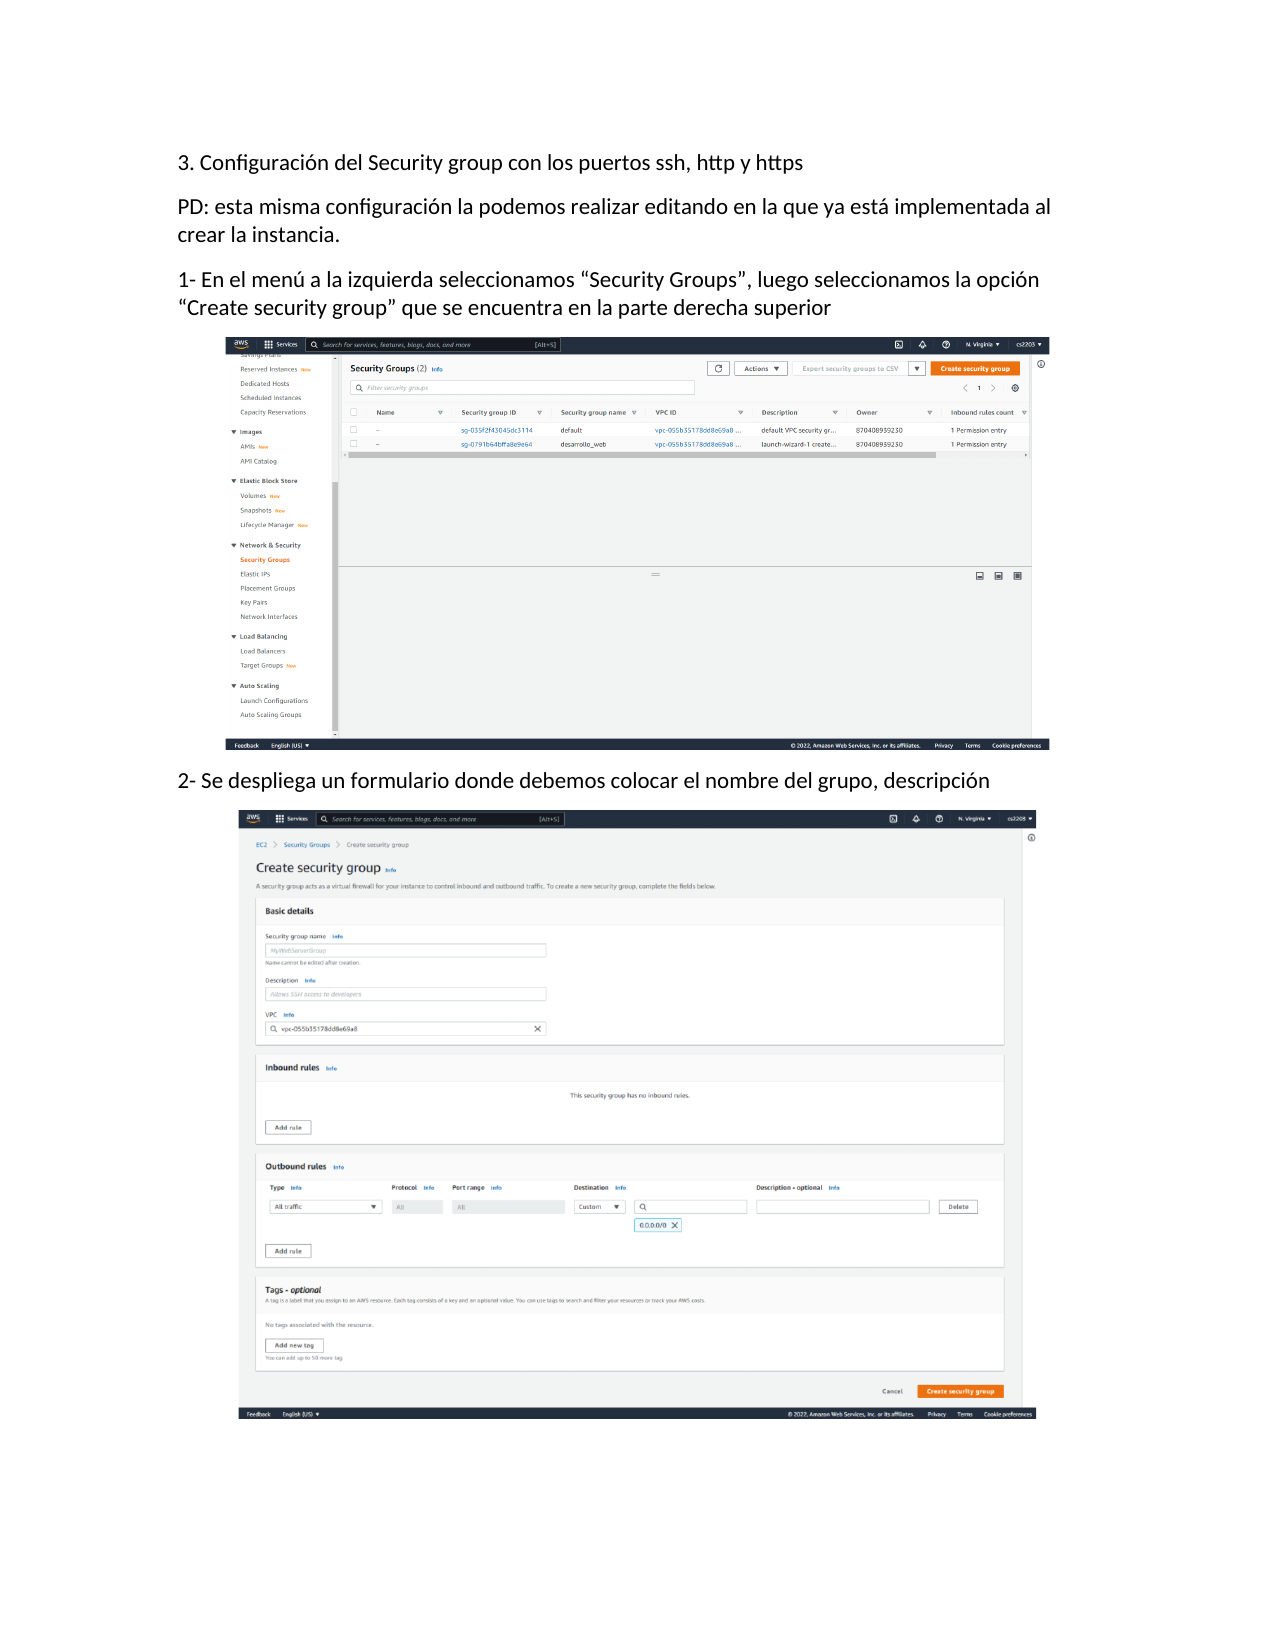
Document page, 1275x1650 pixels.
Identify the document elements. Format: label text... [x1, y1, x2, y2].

text 1- En el menú a la izquierda seleccionamos “Security Groups”, luego seleccionamos la opción “Create security group” que se encuentra en la parte derecha superior [177, 265, 1098, 321]
text 3. Configuración del Security group con los puertos ssh, http y https [177, 148, 1098, 176]
picture [238, 810, 1037, 1419]
picture [225, 337, 1050, 750]
text PD: esta misma configuración la podemos realizar editando en la que ya está implementada al crear la instancia. [177, 192, 1098, 248]
text 2- Se despliega un formulario donde debemos colocar el nombre del grupo, descripción [177, 766, 1098, 794]
